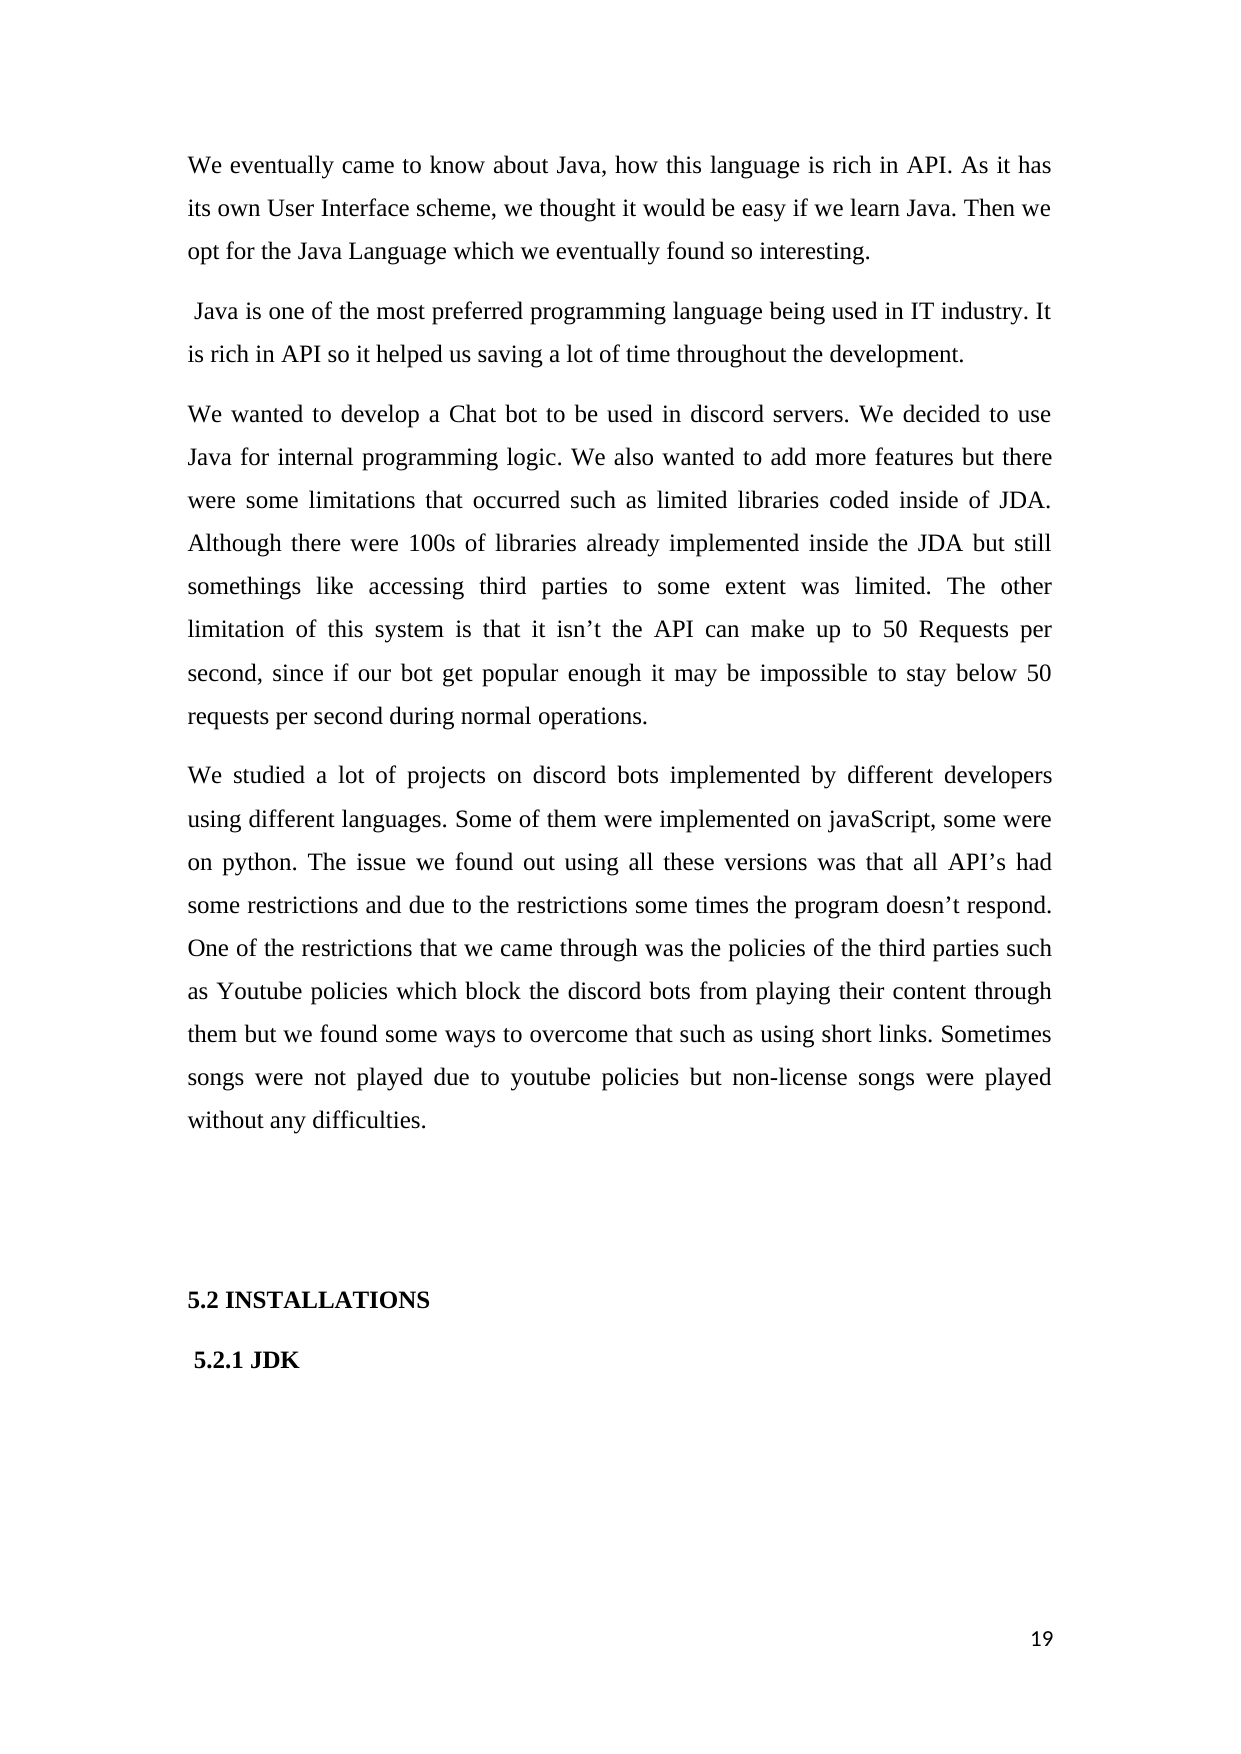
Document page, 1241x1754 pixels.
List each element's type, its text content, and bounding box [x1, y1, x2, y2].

text We wanted to develop a Chat bot to be used in discord servers. We decided to use Java for internal programming logic. We also wanted to add more features but there were some limitations that occurred such as limited libraries coded inside of JDA. Although there were 100s of libraries already implemented inside the JDA but still somethings like accessing third parties to some extent was limited. The other limitation of this system is that it isn’t the API can make up to 50 Requests per second, since if our bot get popular enough it may be impossible to stay below 50 requests per second during normal operations. [187, 399, 1053, 729]
text Java is one of the most preferred programming language being used in IT industry. It is rich in API so it helped us saving a lot of time throughout the development. [187, 296, 1053, 368]
text 5.2.1 JDK [187, 1345, 1053, 1373]
text We studied a lot of projects on discord bots implemented by different developers using different languages. Some of them were implemented on javaScript, some were on python. The issue we found out using all these versions was that all API’s had some restrictions and due to the restrictions some times the program doesn’t respond. One of the restrictions that we came through was the policies of the third parties such as Youtube policies which block the discord bots from playing their content through them but we found some ways to overcome that such as using short links. Sometimes songs were not played due to youtube policies but non-license songs were played without any difficulties. [187, 761, 1053, 1134]
text We eventually came to know about Java, how this language is rich in API. As it has its own User Interface scheme, we thought it would be easy if we learn Java. Then we opt for the Java Language which we eventually found so interesting. [187, 150, 1053, 265]
text 5.2 INSTALLATIONS [187, 1285, 1053, 1314]
